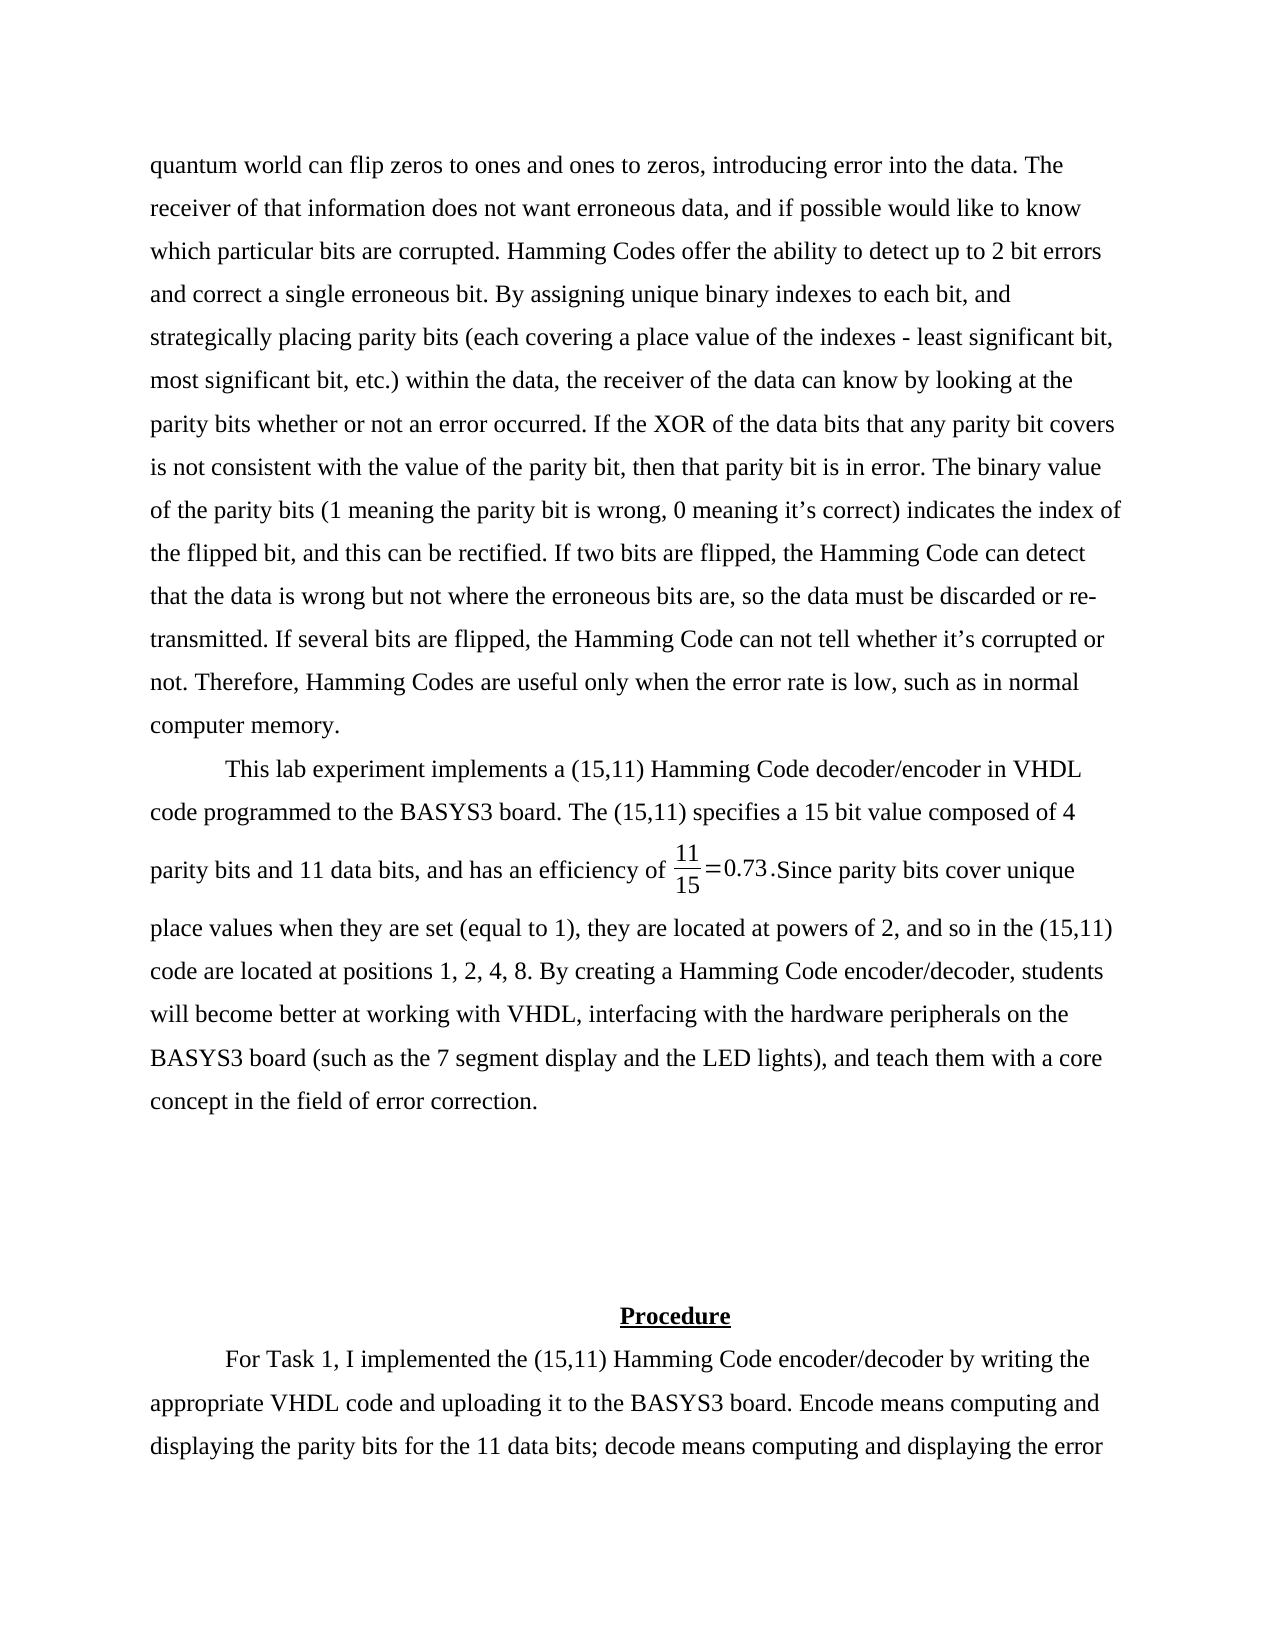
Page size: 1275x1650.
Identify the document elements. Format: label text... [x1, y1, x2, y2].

text Procedure [150, 1301, 1125, 1330]
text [150, 1344, 1125, 1459]
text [150, 150, 1125, 739]
text This lab experiment implements a (15,11) Hamming Code decoder/encoder in VHDL code programmed to the BASYS3 board. The (15,11) specifies a 15 bit value composed of 4 parity bits and 11 data bits, and has an efficiency of Since parity bits cover unique place values when they are set (equal to 1), they are located at powers of 2, and so in the (15,11) code are located at positions 1, 2, 4, 8. By creating a Hamming Code encoder/decoder, students will become better at working with VHDL, interfacing with the hardware peripherals on the BASYS3 board (such as the 7 segment display and the LED lights), and teach them with a core concept in the field of error correction. [150, 754, 1125, 1114]
